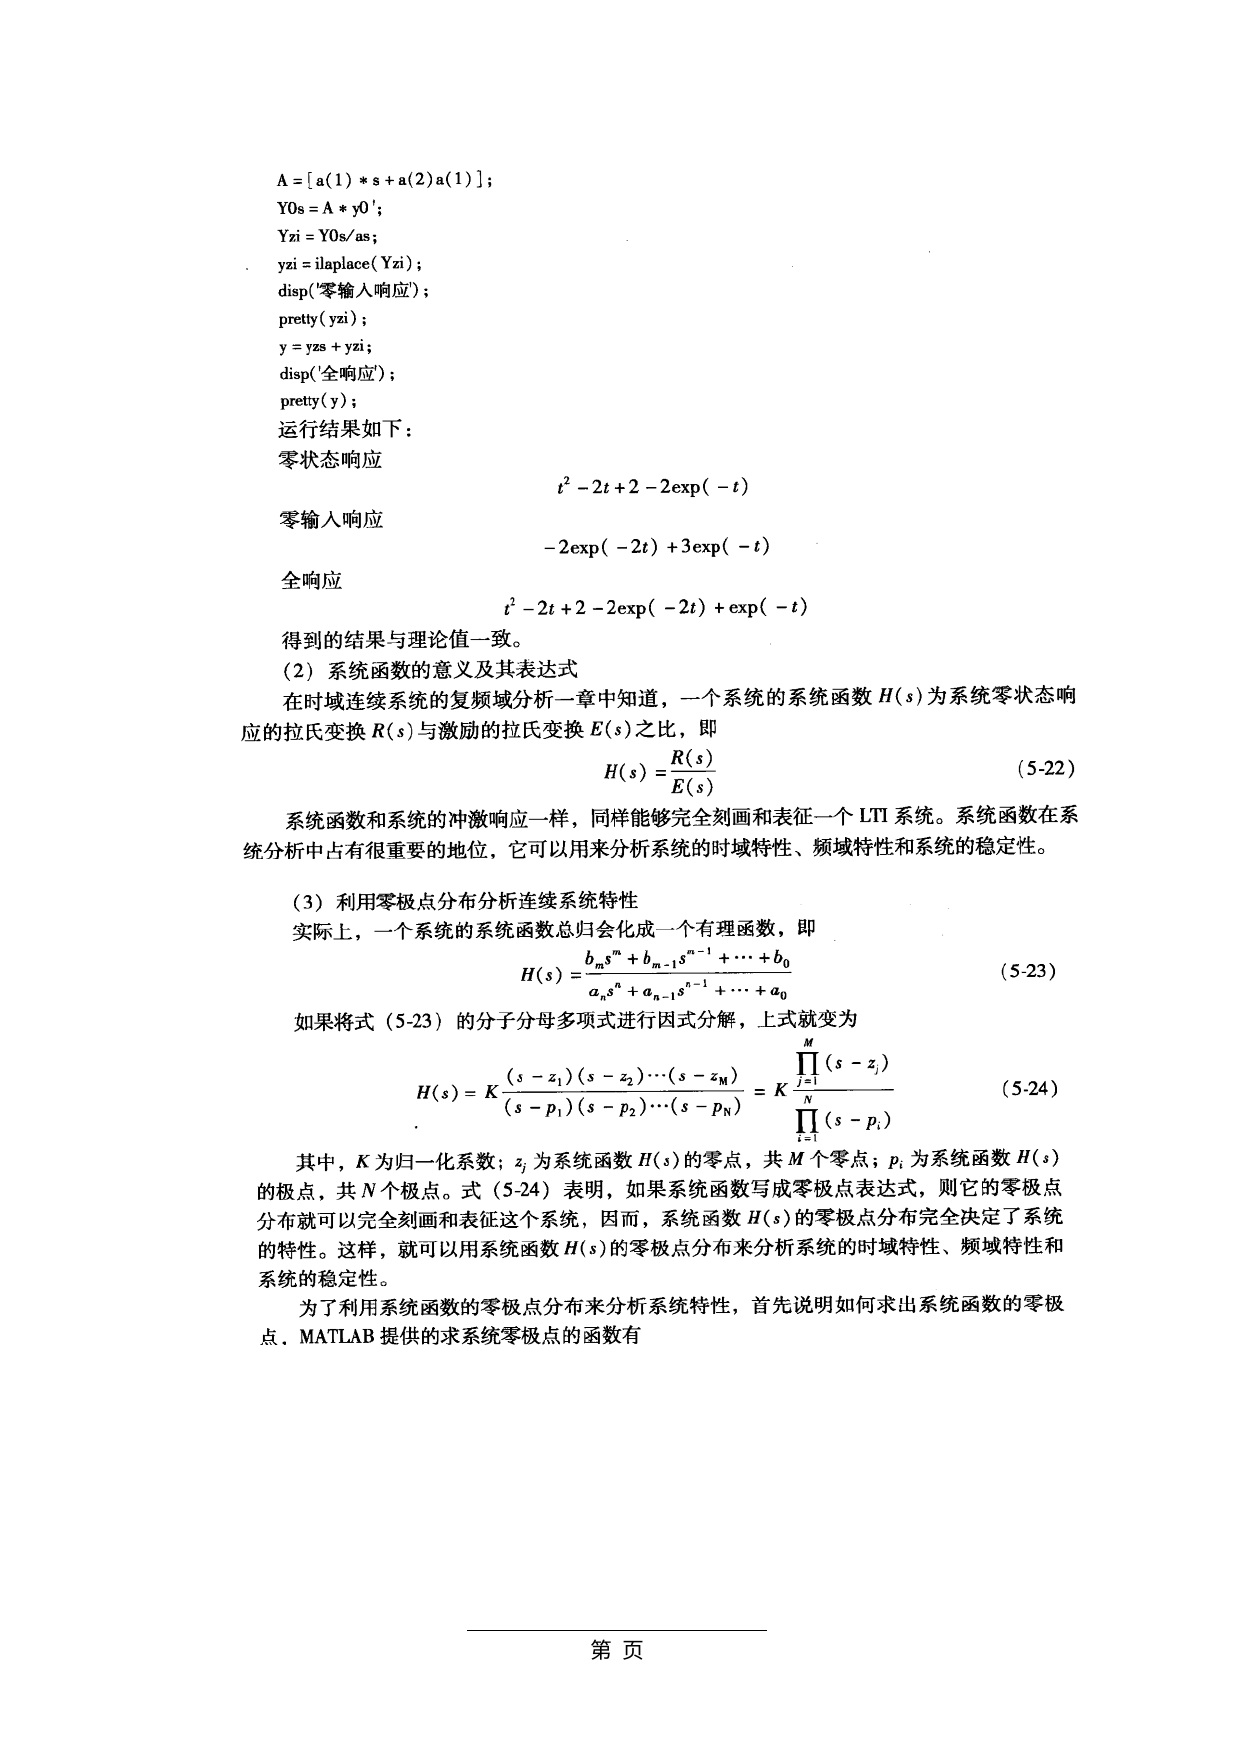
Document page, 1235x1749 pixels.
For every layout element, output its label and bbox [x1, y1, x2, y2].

picture [208, 159, 1122, 859]
picture [208, 888, 1087, 1345]
